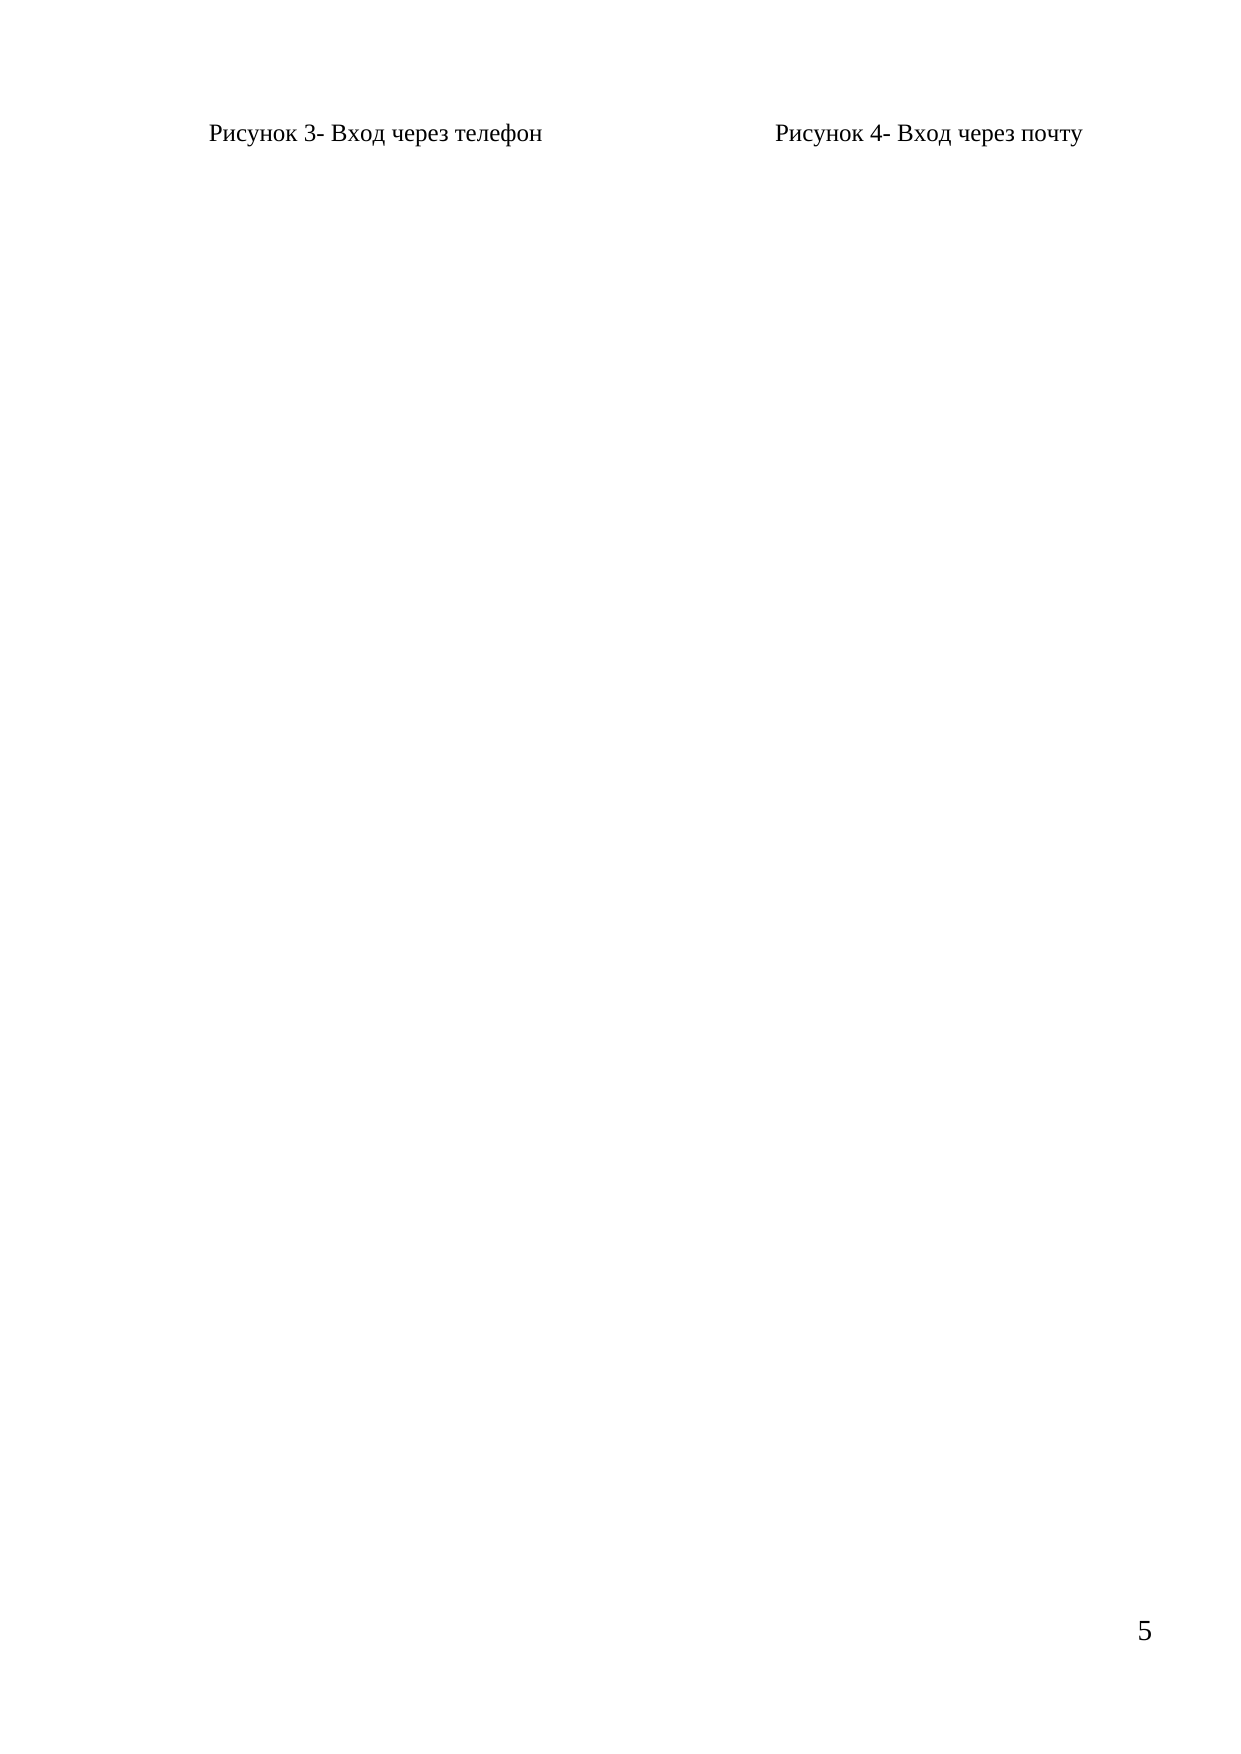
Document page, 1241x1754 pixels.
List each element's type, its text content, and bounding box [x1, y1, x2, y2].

text Рисунок 3- Вход через телефон Рисунок 4- Вход через почту [177, 118, 1152, 147]
